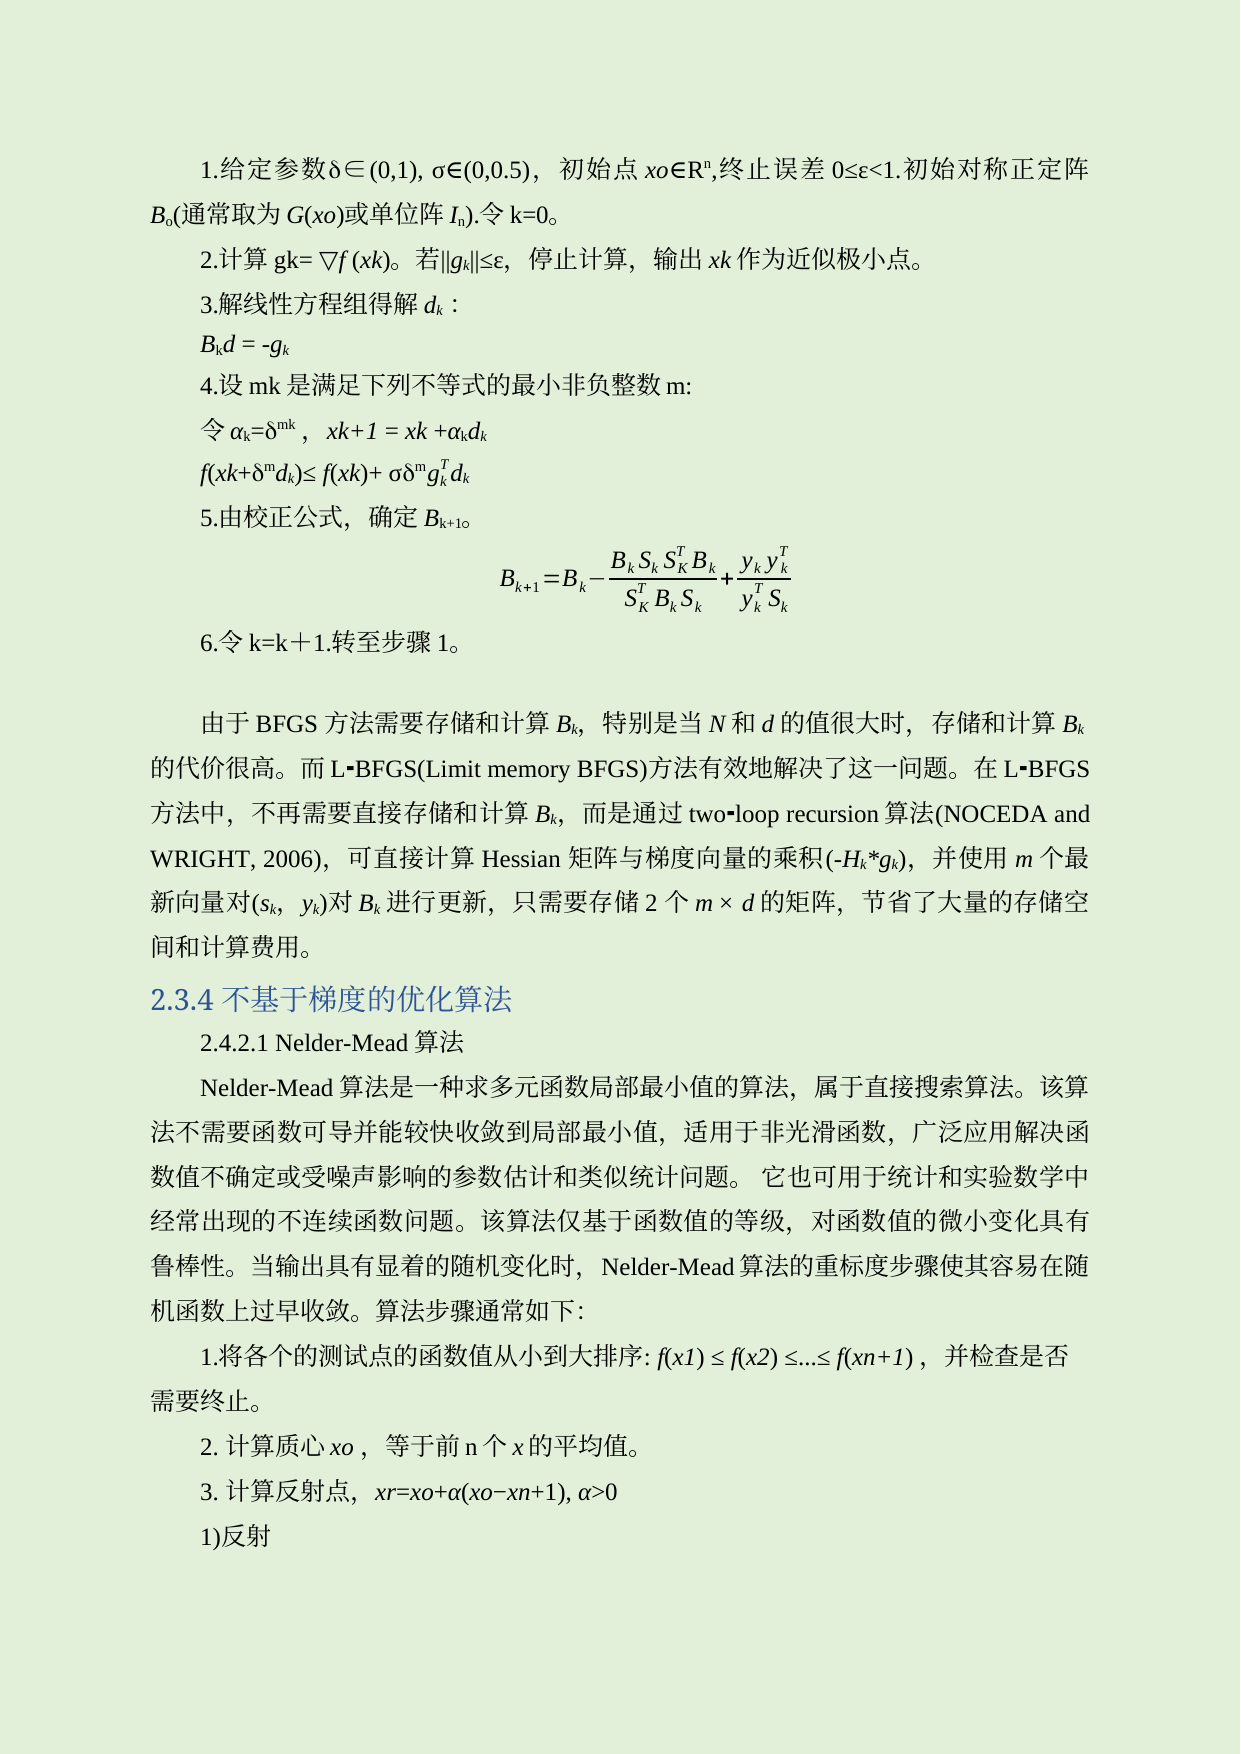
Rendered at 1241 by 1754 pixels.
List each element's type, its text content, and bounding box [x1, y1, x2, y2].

text 1.将各个的测试点的函数值从小到大排序: f(x1) ≤ f(x2) ≤...≤ f(xn+1) ，并检查是否需要终止。 [150, 1337, 1090, 1418]
text 1.给定参数∈(0,1), σ∈(0,0.5)，初始点xo∈Rn,终止误差0≤ε<1.初始对称正定阵Bo(通常取为G(xo)或单位阵In).令k=0。 [150, 150, 1090, 231]
text 1)反射 [150, 1516, 1090, 1552]
text 令αk=mk ，xk+1 = xk +αkdk [150, 410, 1090, 446]
text 5.由校正公式，确定Bk+1。 [150, 497, 1090, 533]
text 3. 计算反射点，xr​=xo​+α(xo​−xn+1​), α>0 [150, 1471, 1090, 1507]
text f(xk+mdk)≤ f(xk)+ σmdk [150, 455, 1090, 490]
text 2.4.2.1 Nelder-Mead 算法 [150, 1022, 1090, 1058]
text Bkd = -gk [150, 329, 1090, 358]
text 2.计算gk= ▽f (xk)。若||gk||≤ε，停止计算，输出xk作为近似极小点。 [150, 240, 1090, 276]
text 3.解线性方程组得解dk ： [150, 285, 1090, 321]
text 由于BFGS 方法需要存储和计算Bk，特别是当N 和d 的值很大时，存储和计算Bk 的代价很高。而L⁃BFGS(Limit memory BFGS)方法有效地解决了这一问题。在L⁃BFGS 方法中，不再需要直接存储和计算Bk，而是通过two⁃loop recursion算法(NOCEDA and WRIGHT, 2006)，可直接计算Hessian 矩阵与梯度向量的乘积(-Hk*gk)，并使用m 个最新向量对(sk，yk)对Bk 进行更新，只需要存储2 个m × d 的矩阵，节省了大量的存储空间和计算费用。 [150, 703, 1090, 964]
text 4.设mk是满足下列不等式的最小非负整数m: [150, 366, 1090, 401]
text Nelder-Mead 算法是一种求多元函数局部最小值的算法，属于直接搜索算法。该算法不需要函数可导并能较快收敛到局部最小值，适用于非光滑函数，广泛应用解决函数值不确定或受噪声影响的参数估计和类似统计问题。 它也可用于统计和实验数学中经常出现的不连续函数问题。该算法仅基于函数值的等级，对函数值的微小变化具有鲁棒性。当输出具有显着的随机变化时，Nelder-Mead算法的重标度步骤使其容易在随机函数上过早收敛。算法步骤通常如下： [150, 1067, 1090, 1328]
text 2. 计算质心xo​ ，等于前n个x的平均值。 [150, 1427, 1090, 1462]
text 6.令k=k＋1.转至步骤1。 [150, 623, 1090, 659]
text 2.3.4 不基于梯度的优化算法 [150, 977, 1090, 1019]
